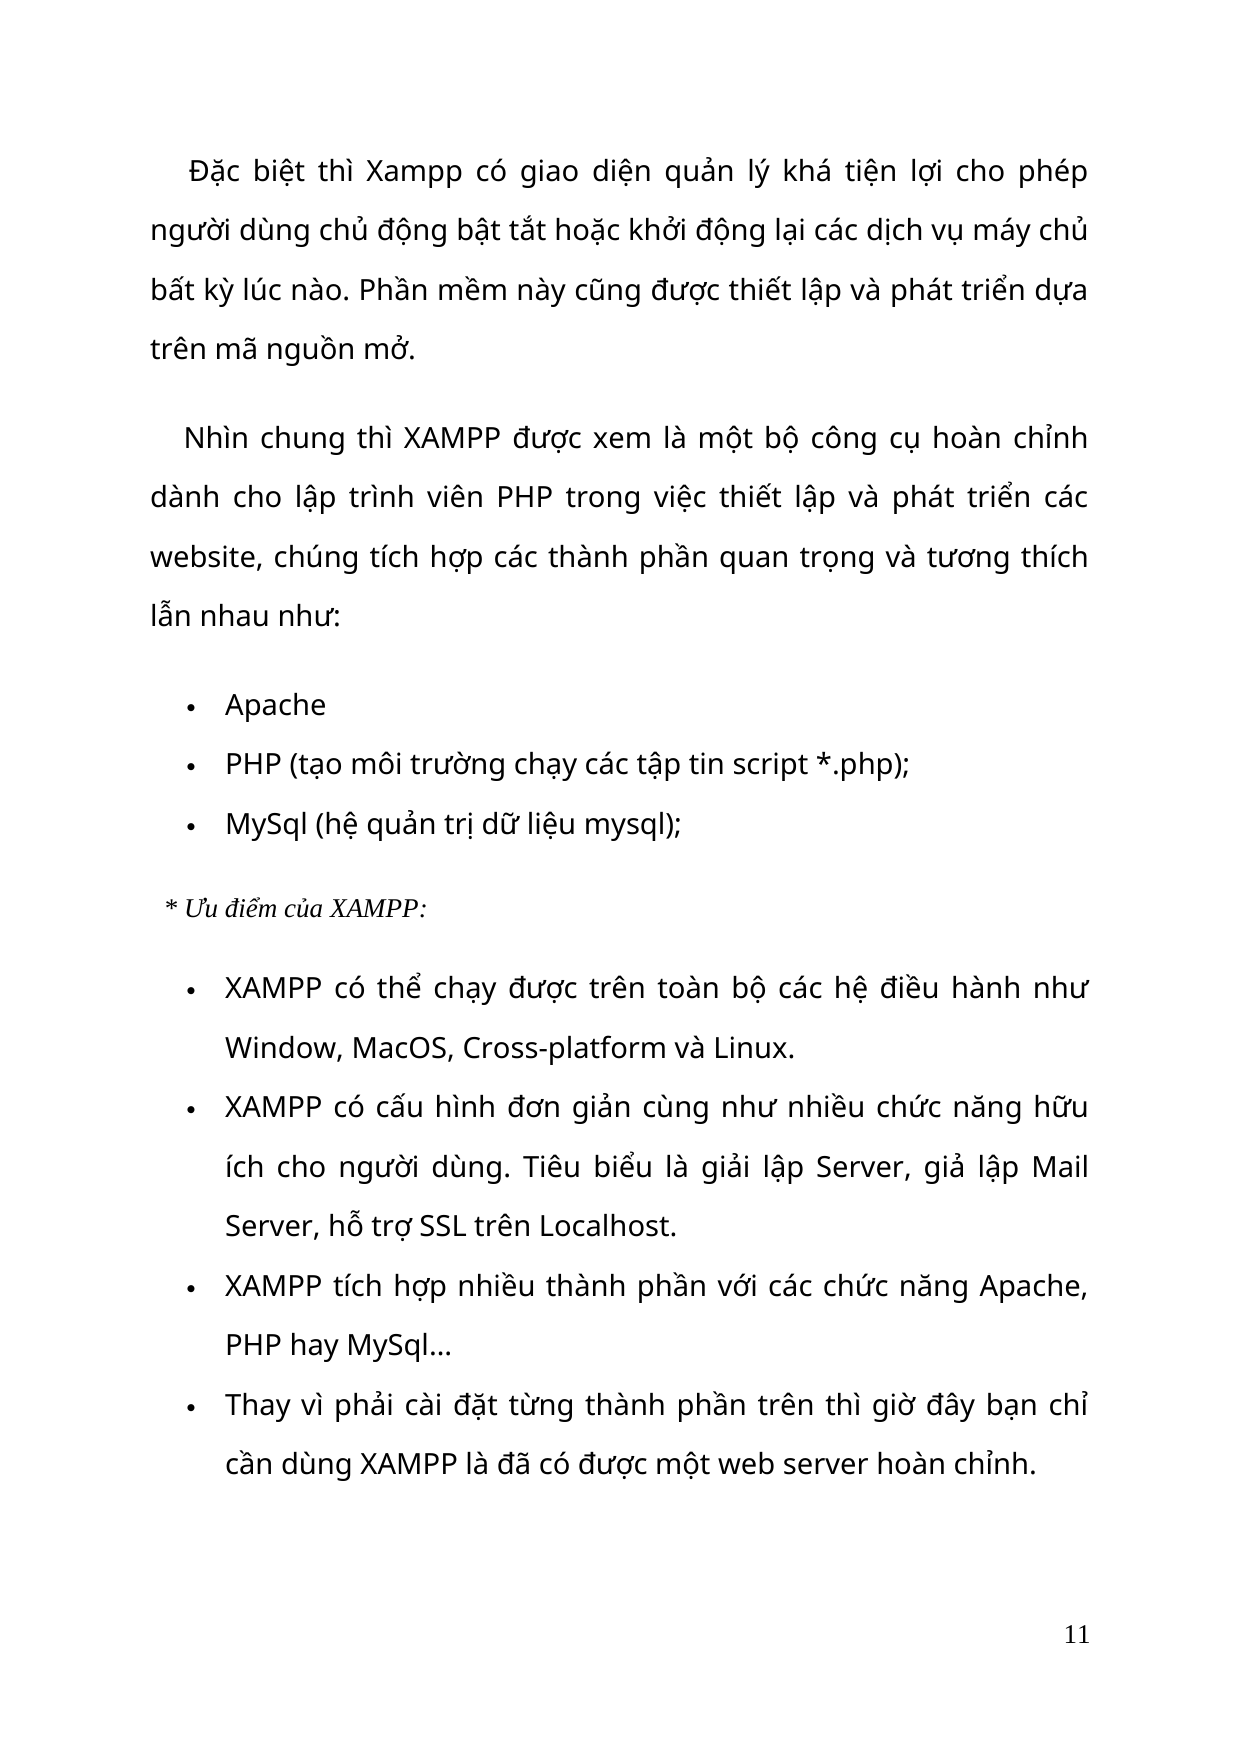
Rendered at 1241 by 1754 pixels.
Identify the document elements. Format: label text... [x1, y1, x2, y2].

list MySql (hệ quản trị dữ liệu mysql); [187, 803, 1090, 843]
list XAMPP có cấu hình đơn giản cùng như nhiều chức năng hữu ích cho người dùng. Tiêu biểu là giải lập Server, giả lập Mail Server, hỗ trợ SSL trên Localhost. [187, 1087, 1090, 1245]
list Thay vì phải cài đặt từng thành phần trên thì giờ đây bạn chỉ cần dùng XAMPP là đã có được một web server hoàn chỉnh. [187, 1384, 1090, 1483]
list XAMPP có thể chạy được trên toàn bộ các hệ điều hành như Window, MacOS, Cross-platform và Linux. [187, 968, 1090, 1067]
list PHP (tạo môi trường chạy các tập tin script *.php); [187, 744, 1090, 783]
text * Ưu điểm của XAMPP: [150, 892, 1090, 923]
text Nhìn chung thì XAMPP được xem là một bộ công cụ hoàn chỉnh dành cho lập trình viên PHP trong việc thiết lập và phát triển các website, chúng tích hợp các thành phần quan trọng và tương thích lẫn nhau như: [150, 417, 1090, 635]
list Apache [187, 684, 1090, 724]
list XAMPP tích hợp nhiều thành phần với các chức năng Apache, PHP hay MySql… [187, 1265, 1090, 1364]
text Đặc biệt thì Xampp có giao diện quản lý khá tiện lợi cho phép người dùng chủ động bật tắt hoặc khởi động lại các dịch vụ máy chủ bất kỳ lúc nào. Phần mềm này cũng được thiết lập và phát triển dựa trên mã nguồn mở. [150, 150, 1090, 368]
